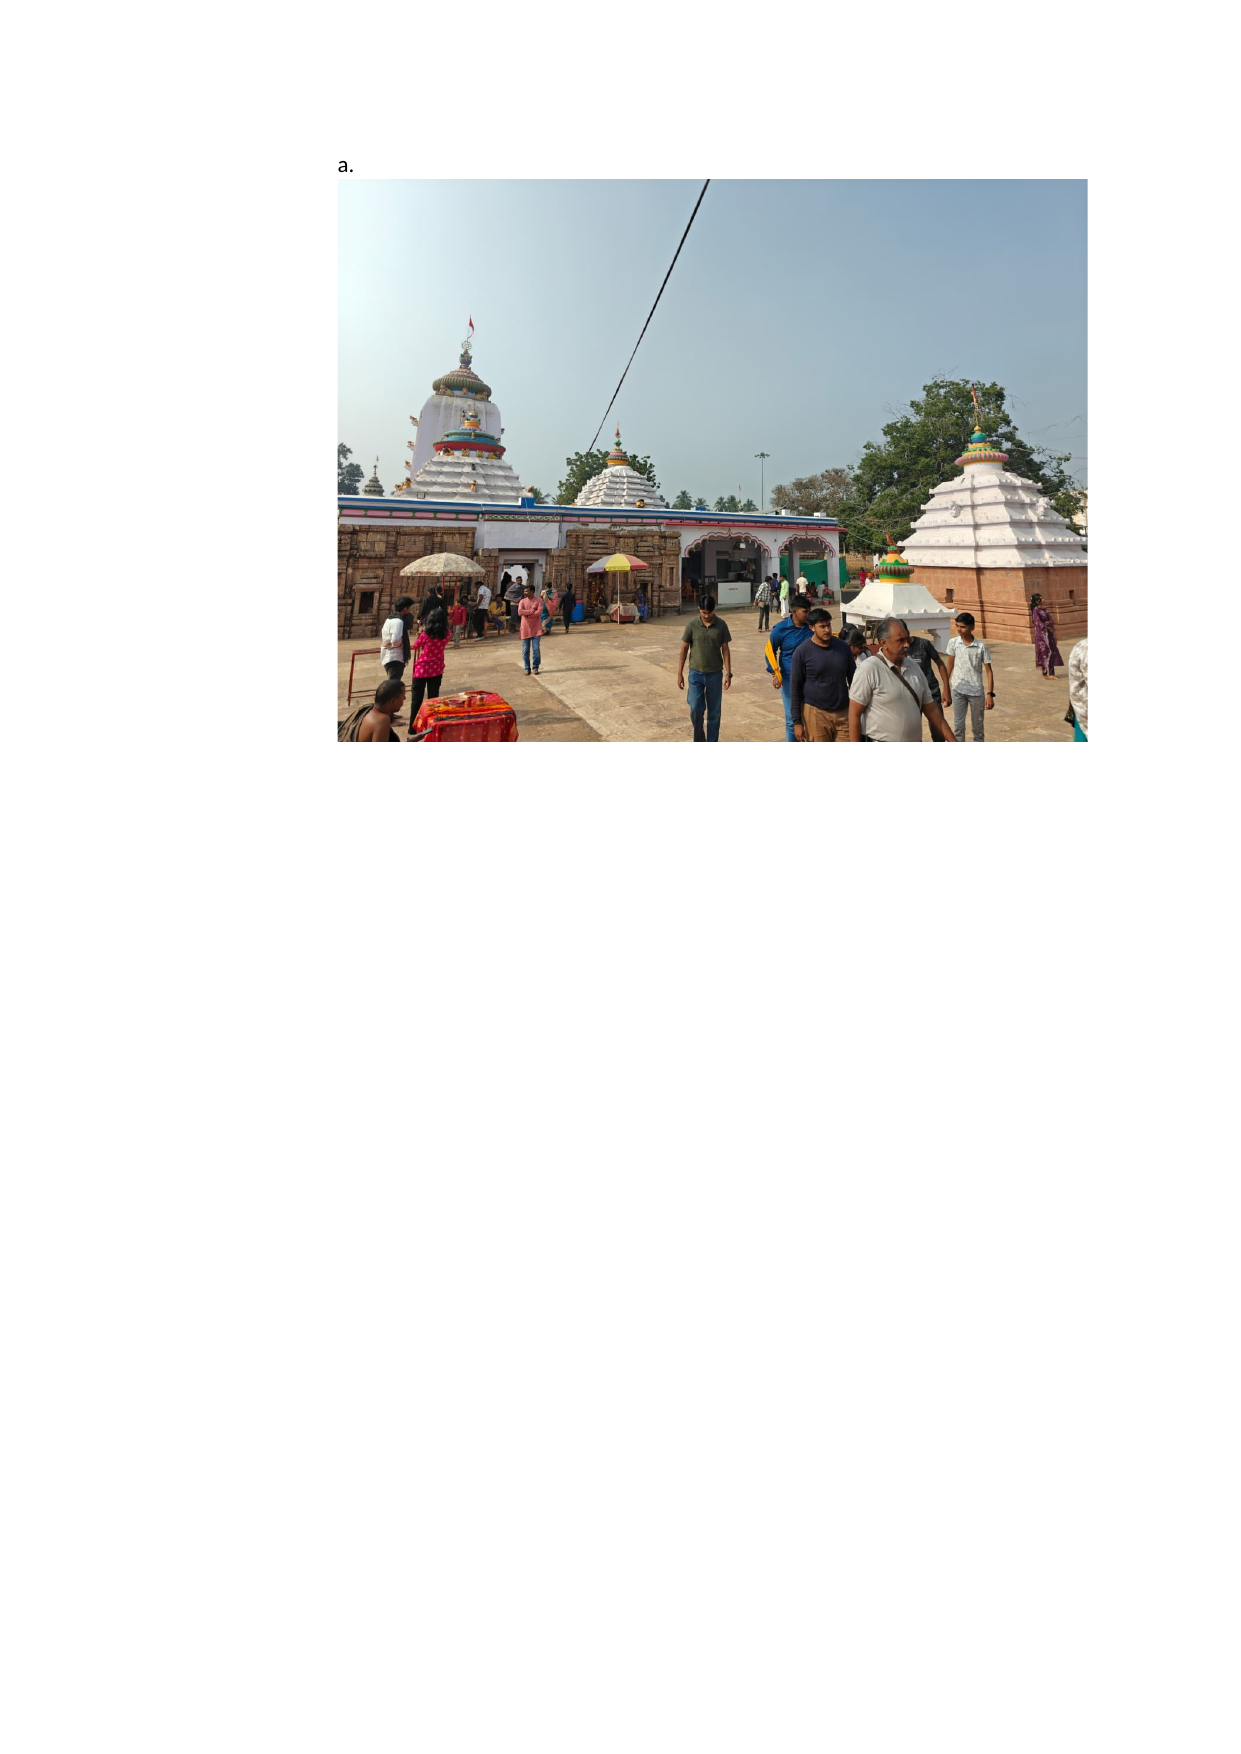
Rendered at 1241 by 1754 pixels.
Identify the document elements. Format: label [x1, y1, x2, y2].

picture [337, 179, 1088, 742]
